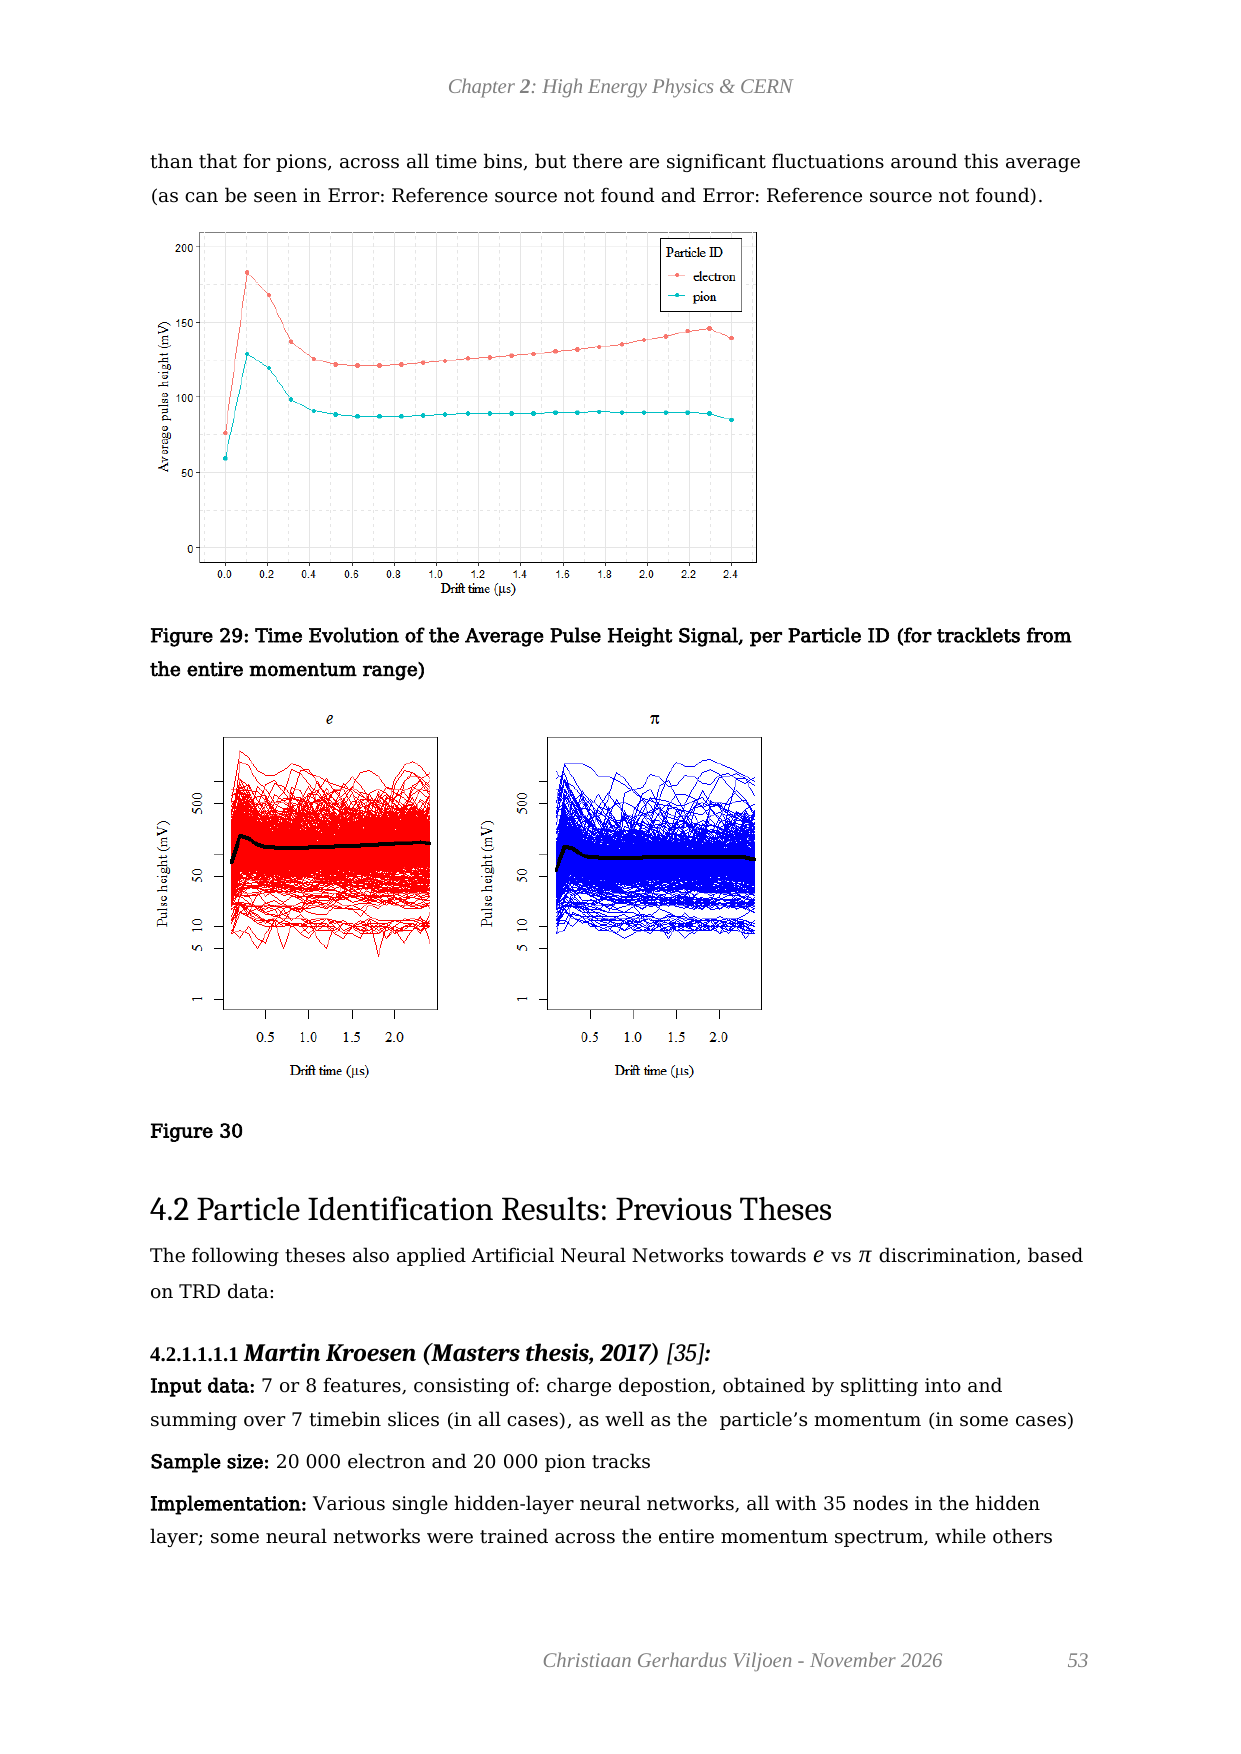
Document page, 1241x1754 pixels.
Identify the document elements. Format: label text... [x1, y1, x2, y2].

picture [150, 225, 763, 604]
subtitle Particle Identification Results: Previous Theses [150, 1190, 1090, 1228]
subtitle Martin Kroesen (Masters thesis, 2017) : [150, 1338, 1090, 1367]
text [150, 150, 1090, 206]
picture [150, 699, 799, 1100]
text Sample size: 20 000 electron and 20 000 pion tracks [150, 1449, 1090, 1472]
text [150, 1491, 1090, 1548]
text Input data: 7 or 8 features, consisting of: charge depostion, obtained by splitting into and summing over 7 timebin slices (in all cases), as well as the particle’s momentum (in some cases) [150, 1373, 1090, 1430]
text The following theses also applied Artificial Neural Networks towards vs discrimination, based on TRD data: [150, 1241, 1090, 1302]
